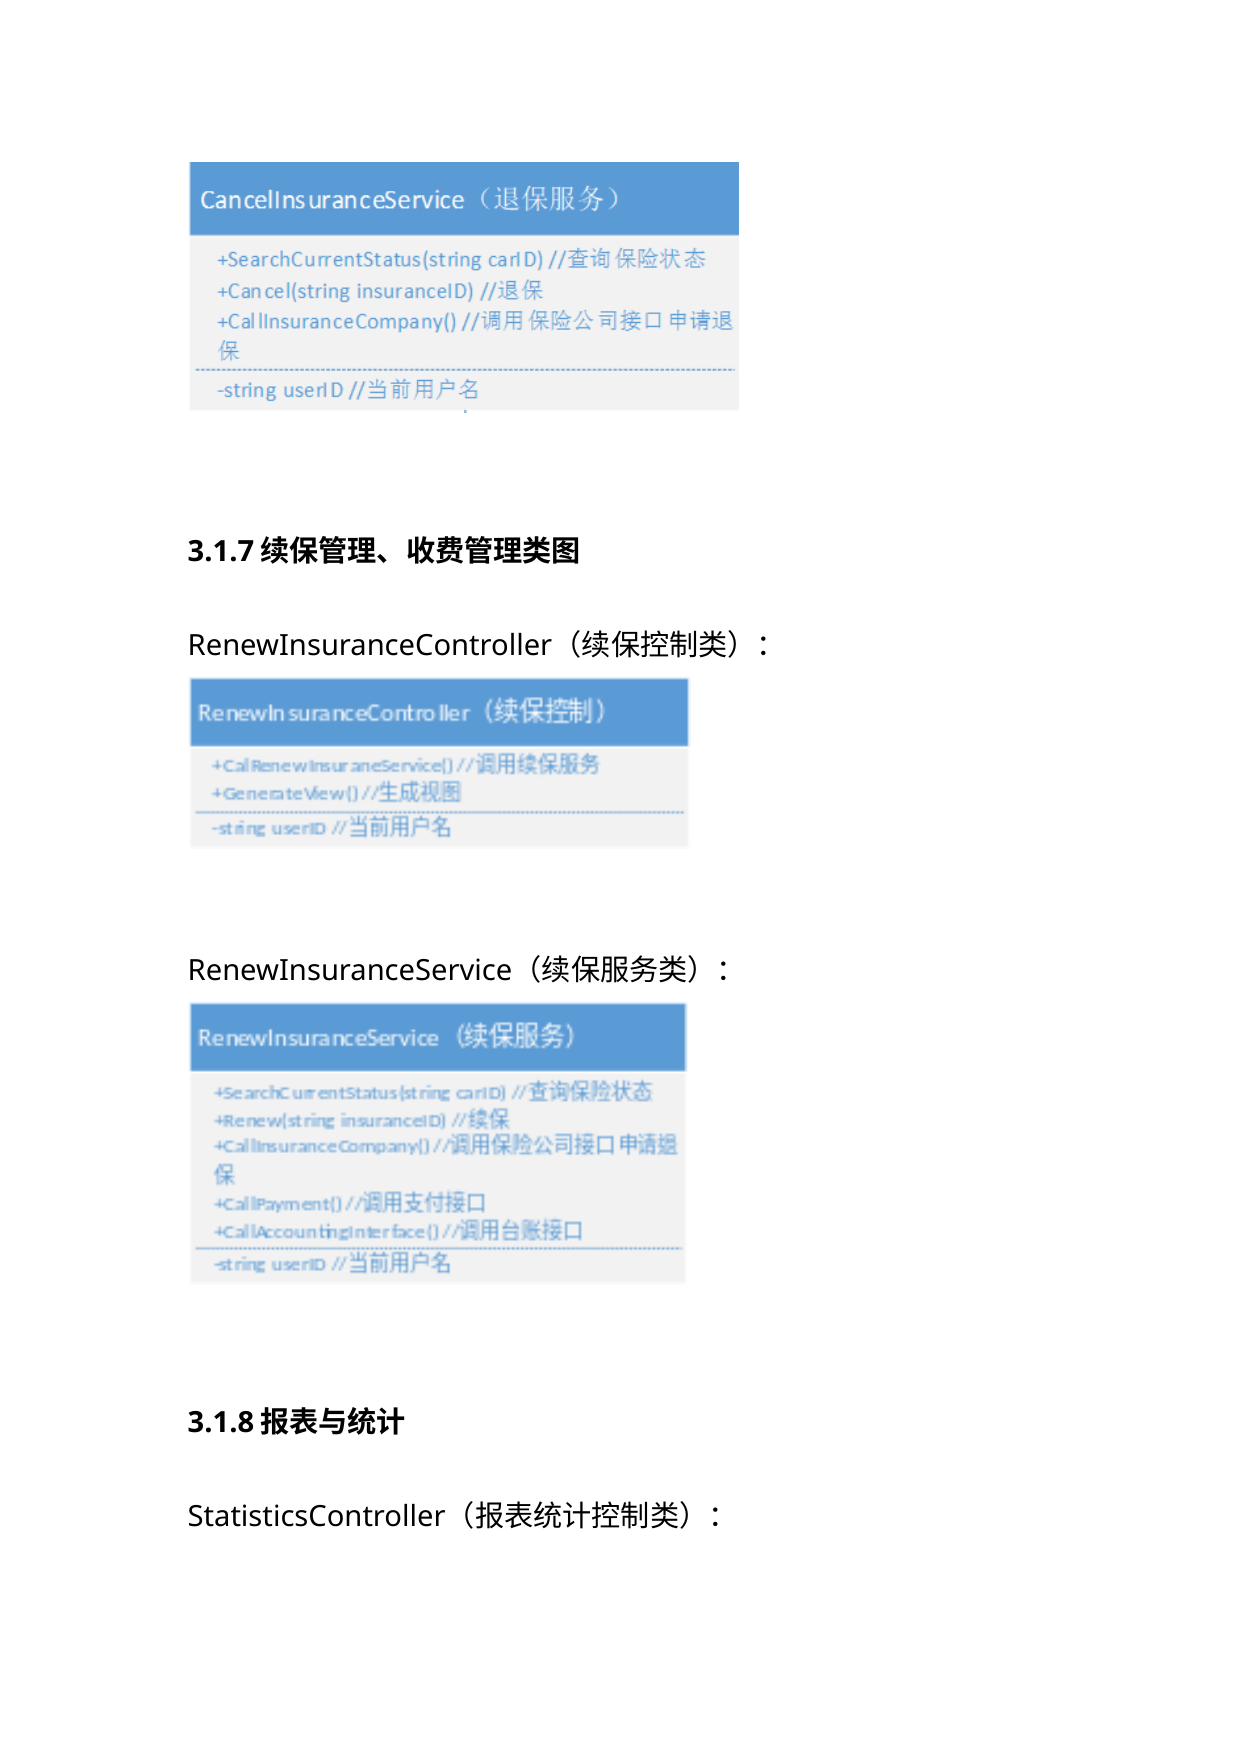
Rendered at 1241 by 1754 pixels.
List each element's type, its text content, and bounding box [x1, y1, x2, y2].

text StatisticsController（报表统计控制类）： [187, 1481, 1053, 1546]
text RenewInsuranceService（续保服务类）： [187, 935, 1053, 1000]
picture [187, 162, 739, 413]
subtitle 3.1.8报表与统计 [187, 1387, 1053, 1452]
subtitle 3.1.7续保管理、收费管理类图 [187, 516, 1053, 581]
text RenewInsuranceController（续保控制类）： [187, 610, 1053, 675]
